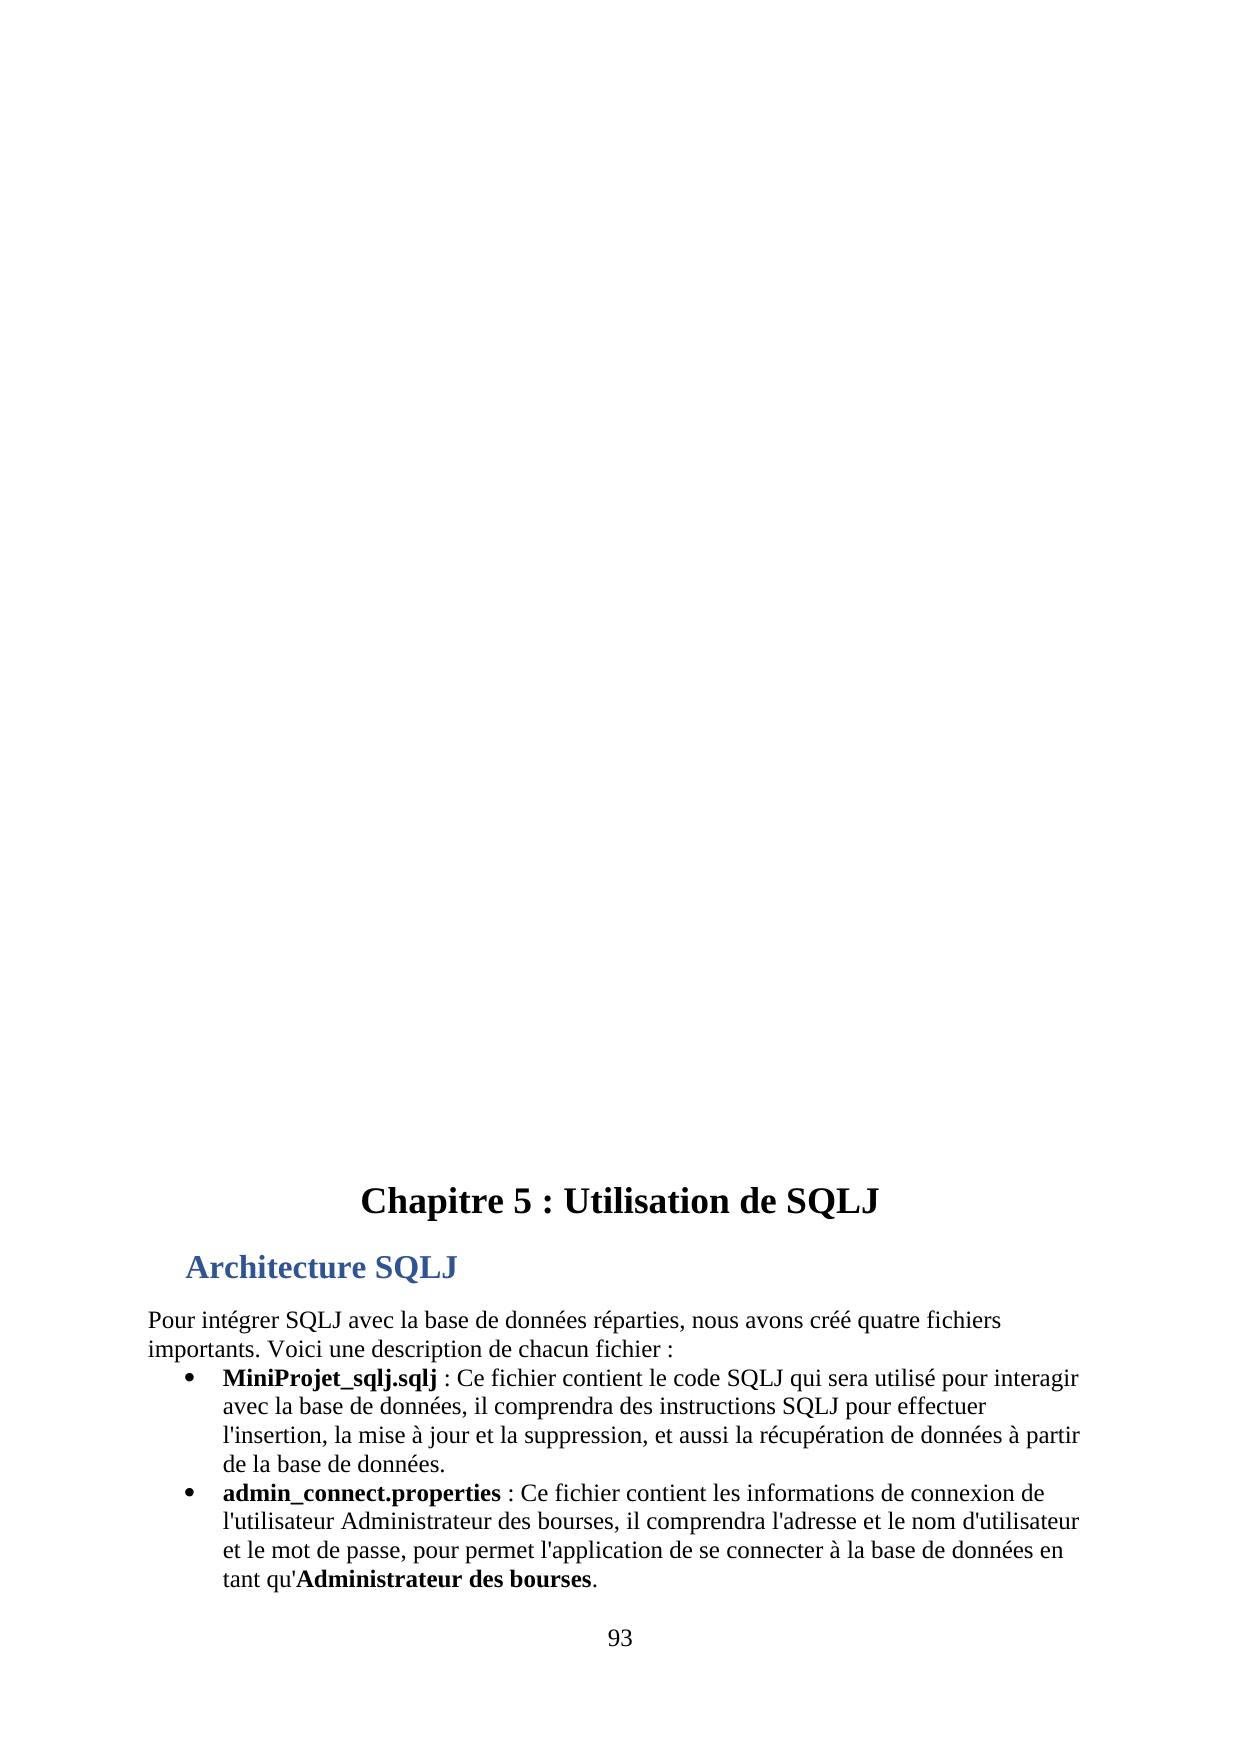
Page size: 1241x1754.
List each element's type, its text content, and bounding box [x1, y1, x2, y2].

text Pour intégrer SQLJ avec la base de données réparties, nous avons créé quatre fichiers importants. Voici une description de chacun fichier : [148, 1305, 1093, 1363]
text Chapitre 5 : Utilisation de SQLJ [148, 1179, 1093, 1222]
list MiniProjet_sqlj.sqlj : Ce fichier contient le code SQLJ qui sera utilisé pour interagir avec la base de données, il comprendra des instructions SQLJ pour effectuer l'insertion, la mise à jour et la suppression, et aussi la récupération de données à partir de la base de données. [185, 1363, 1093, 1478]
list admin_connect.properties : Ce fichier contient les informations de connexion de l'utilisateur Administrateur des bourses, il comprendra l'adresse et le nom d'utilisateur et le mot de passe, pour permet l'application de se connecter à la base de données en tant qu'Administrateur des bourses. [185, 1478, 1093, 1593]
text Architecture SQLJ [185, 1248, 1093, 1286]
